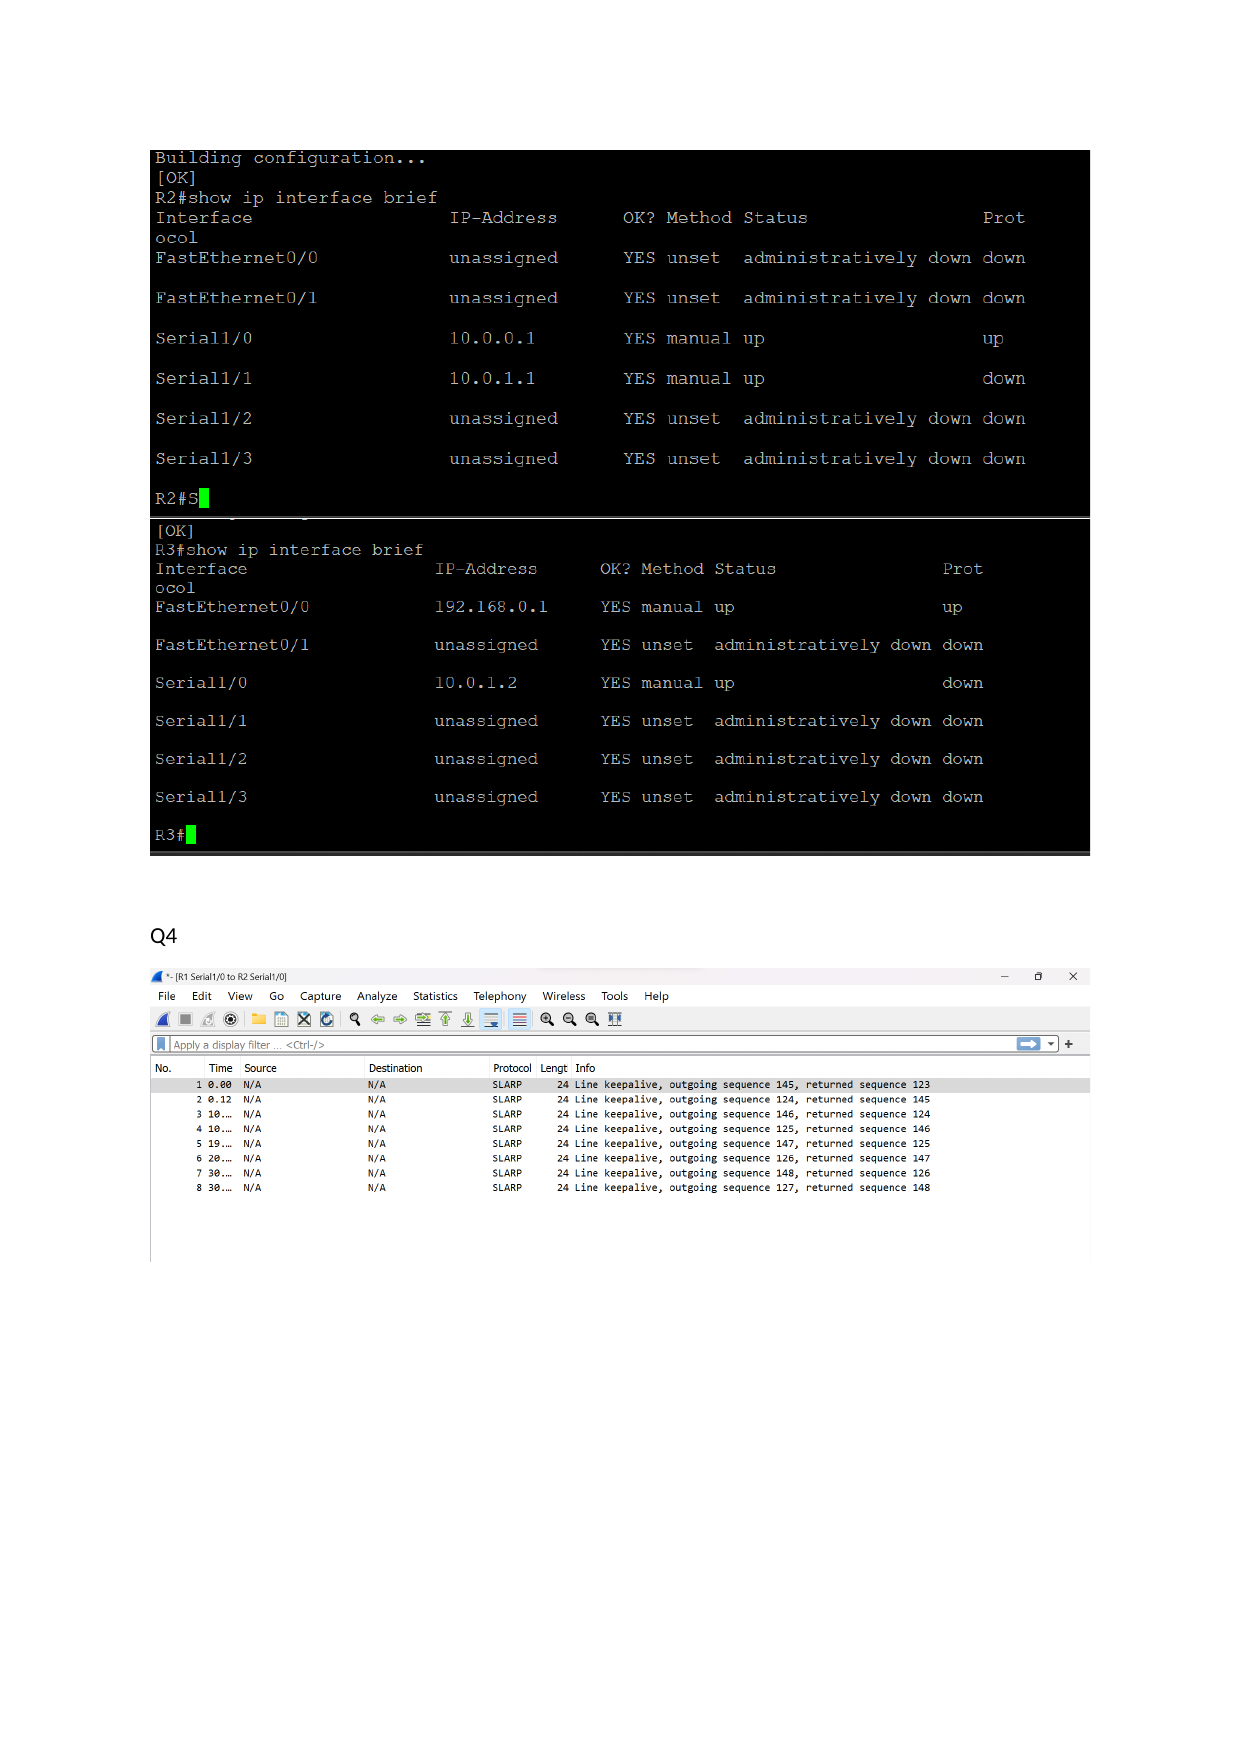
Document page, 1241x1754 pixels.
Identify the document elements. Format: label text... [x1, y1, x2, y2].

picture [150, 968, 1091, 1262]
picture [150, 150, 1091, 518]
text Q4 [150, 921, 1090, 949]
picture [150, 519, 1091, 856]
